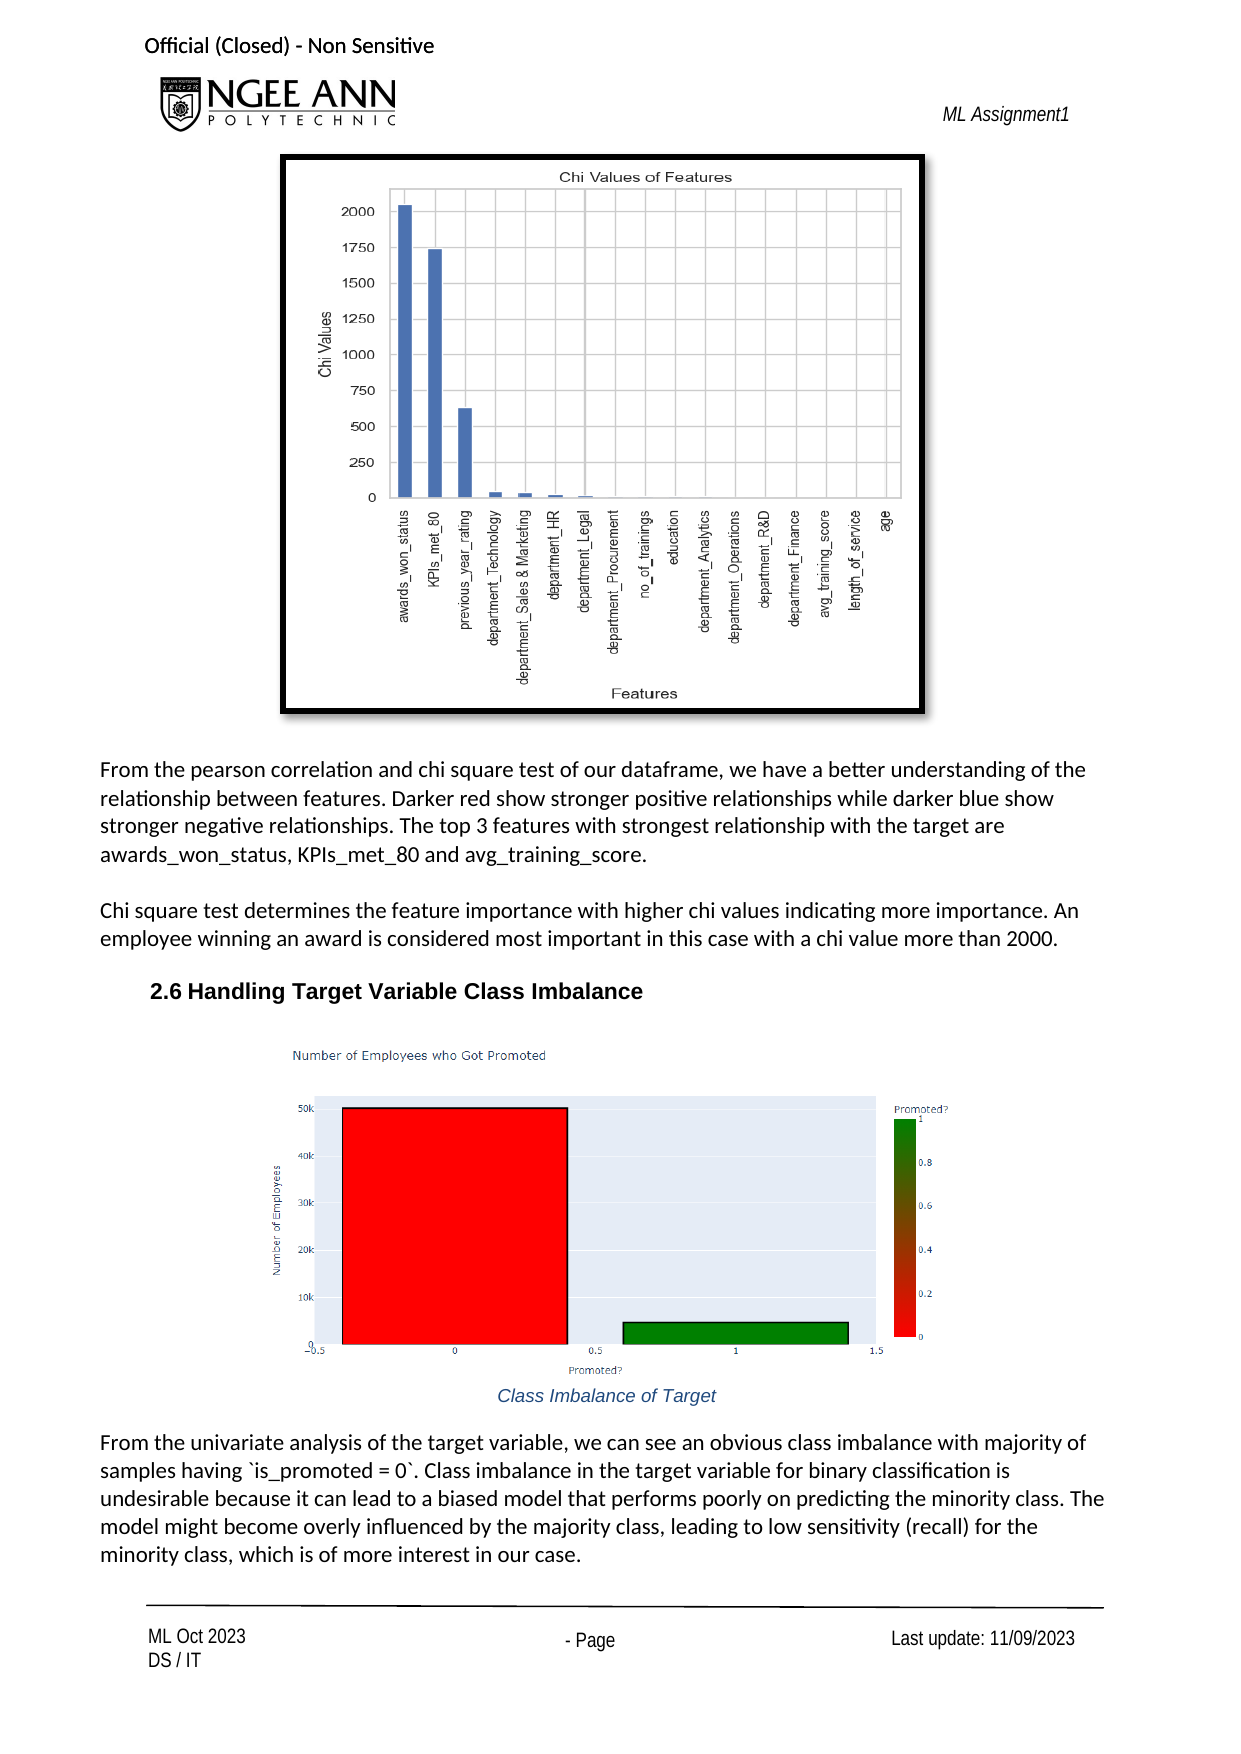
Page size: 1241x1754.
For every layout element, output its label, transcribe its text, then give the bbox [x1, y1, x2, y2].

picture [160, 77, 395, 132]
text From the univariate analysis of the target variable, we can see an obvious class imbalance with majority of samples having `is_promoted = 0`. Class imbalance in the target variable for binary classification is undesirable because it can lead to a biased model that performs poorly on predicting the minority class. The model might become overly influenced by the majority class, leading to low sensitivity (recall) for the minority class, which is of more interest in our case. [100, 1428, 1113, 1568]
text From the pearson correlation and chi square test of our dataframe, we have a better understanding of the relationship between features. Darker red show stronger positive relationships while darker blue show stronger negative relationships. The top 3 features with strongest relationship with the target are awards_won_status, KPIs_met_80 and avg_training_score. [648, 756, 1113, 868]
text Class Imbalance of Target [100, 1385, 1113, 1407]
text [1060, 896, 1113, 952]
picture [286, 160, 919, 708]
subtitle Handling Target Variable Class Imbalance [150, 978, 1113, 1004]
picture [250, 1032, 963, 1386]
